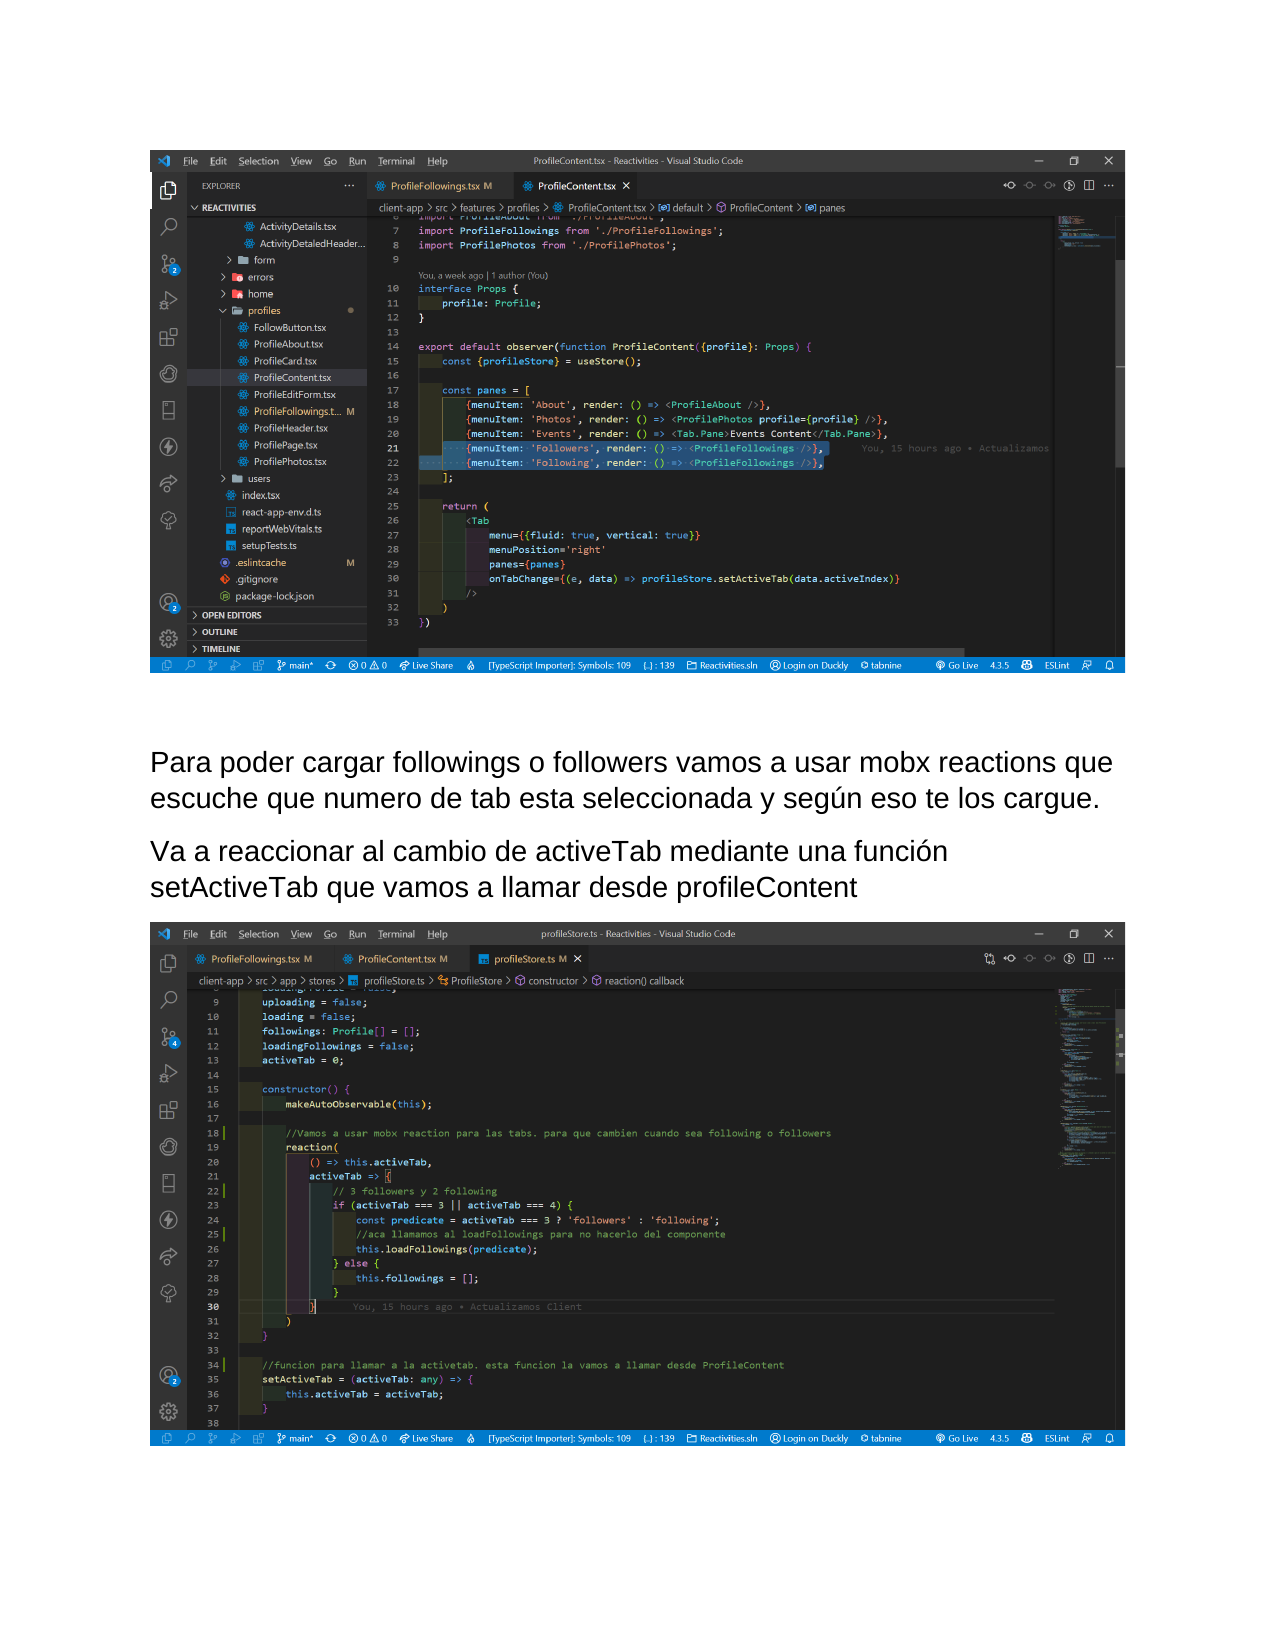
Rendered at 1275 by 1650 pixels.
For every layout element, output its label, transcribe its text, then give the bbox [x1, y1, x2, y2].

picture [150, 922, 1125, 1446]
picture [150, 150, 1125, 673]
text Para poder cargar followings o followers vamos a usar mobx reactions que escuche que numero de tab esta seleccionada y según eso te los cargue. [150, 745, 1125, 814]
text Va a reaccionar al cambio de activeTab mediante una función setActiveTab que vamos a llamar desde profileContent [150, 834, 1125, 903]
